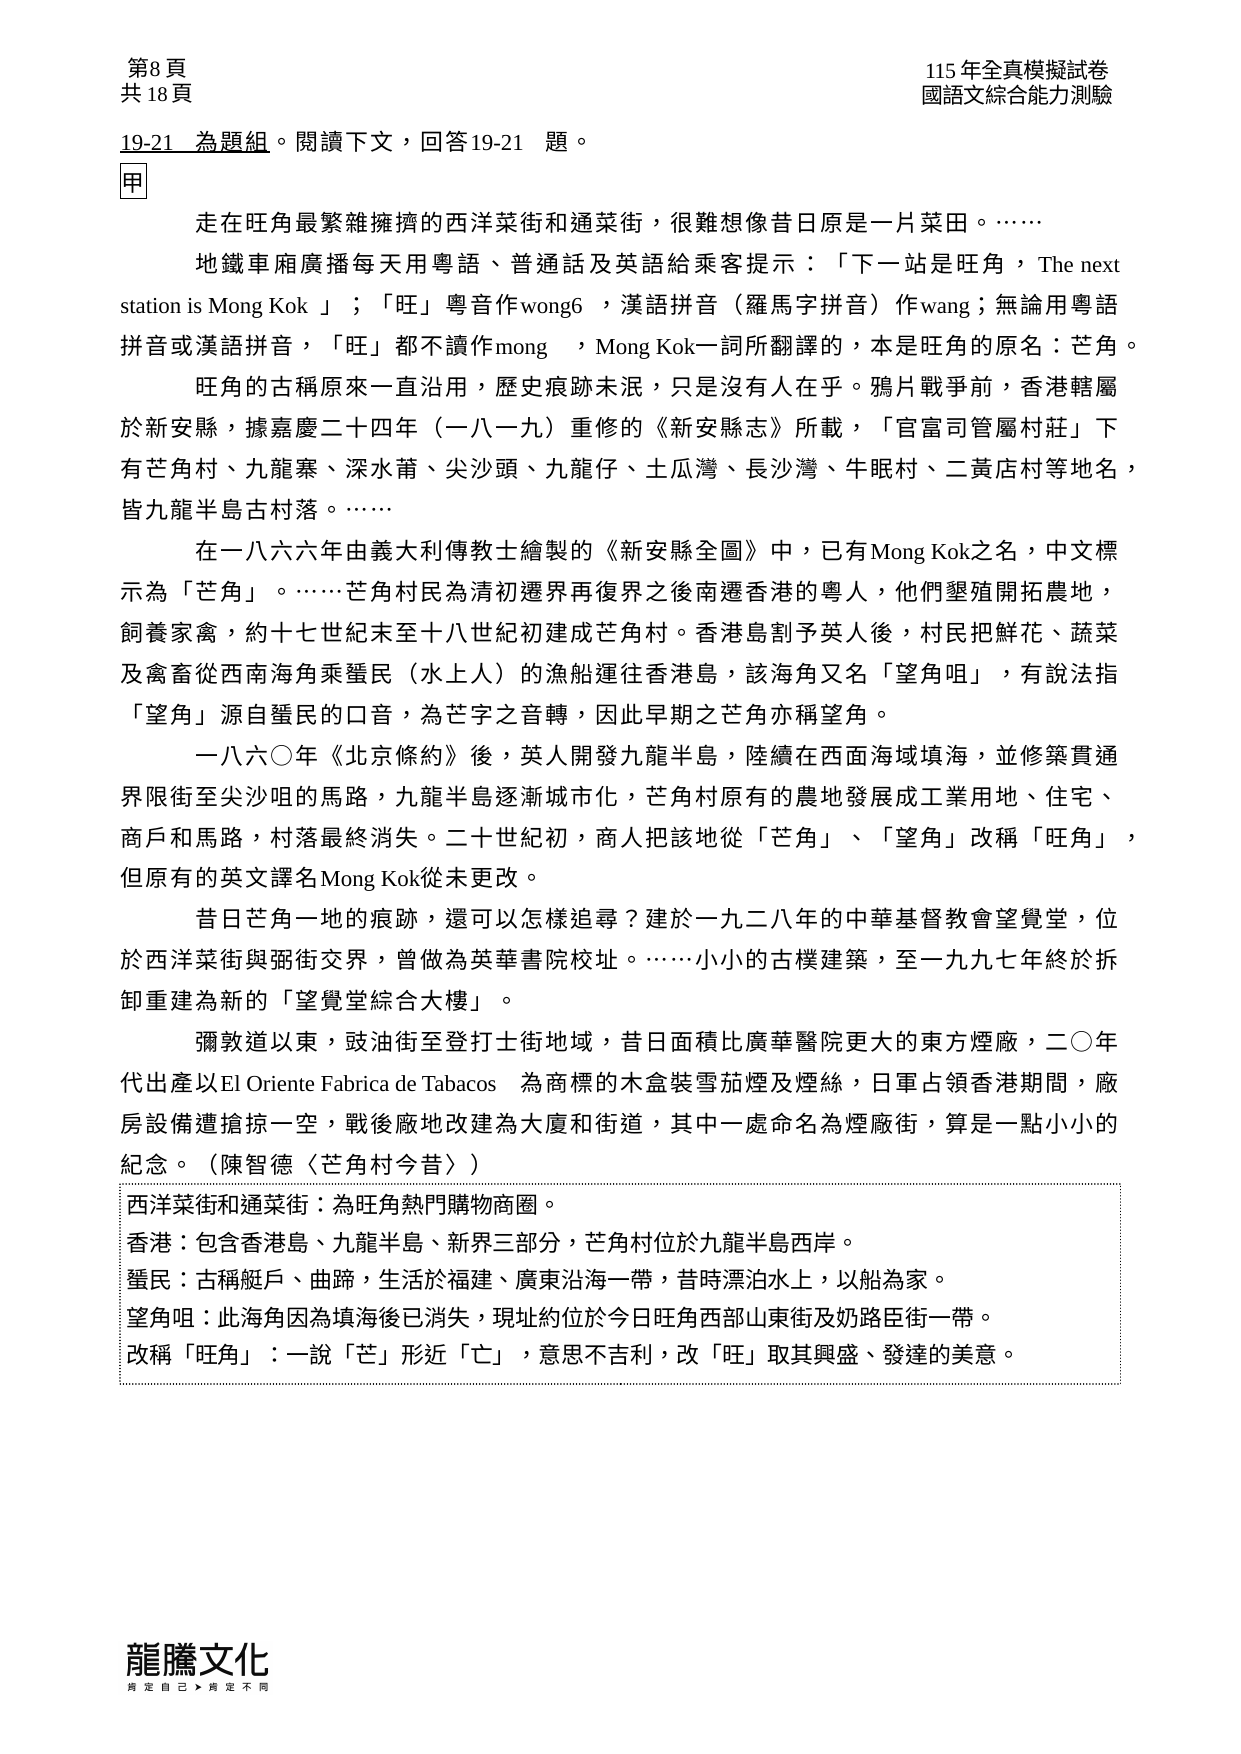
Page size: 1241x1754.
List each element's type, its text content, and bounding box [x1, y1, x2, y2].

text 甲 [120, 161, 1120, 201]
text 走在旺角最繁雜擁擠的西洋菜街和通菜街，很難想像昔日原是一片菜田。…… [120, 201, 1120, 242]
text 旺角的古稱原來一直沿用，歷史痕跡未泯，只是沒有人在乎。鴉片戰爭前，香港轄屬於新安縣，據嘉慶二十四年（一八一九）重修的《新安縣志》所載，「官富司管屬村莊」下有芒角村、九龍寨、深水莆、尖沙頭、九龍仔、土瓜灣、長沙灣、牛眠村、二黃店村等地名，皆九龍半島古村落。…… [120, 365, 1120, 529]
text 昔日芒角一地的痕跡，還可以怎樣追尋？建於一九二八年的中華基督教會望覺堂，位於西洋菜街與弼街交界，曾做為英華書院校址。……小小的古樸建築，至一九九七年終於拆卸重建為新的「望覺堂綜合大樓」。 [120, 897, 1120, 1020]
text 19-21為題組。閱讀下文，回答19-21題。 [120, 119, 1120, 161]
text 彌敦道以東，豉油街至登打士街地域，昔日面積比廣華醫院更大的東方煙廠，二○年代出產以El Oriente Fabrica de Tabacos為商標的木盒裝雪茄煙及煙絲，日軍占領香港期間，廠房設備遭搶掠一空，戰後廠地改建為大廈和街道，其中一處命名為煙廠街，算是一點小小的紀念。（陳智德〈芒角村今昔〉） [120, 1020, 1120, 1183]
text 地鐵車廂廣播每天用粵語、普通話及英語給乘客提示：「下一站是旺角，The next station is Mong Kok」；「旺」粵音作wong6，漢語拼音（羅馬字拼音）作wang；無論用粵語拼音或漢語拼音，「旺」都不讀作mong，Mong Kok一詞所翻譯的，本是旺角的原名：芒角。 [120, 242, 1120, 365]
text 一八六○年《北京條約》後，英人開發九龍半島，陸續在西面海域填海，並修築貫通界限街至尖沙咀的馬路，九龍半島逐漸城市化，芒角村原有的農地發展成工業用地、住宅、商戶和馬路，村落最終消失。二十世紀初，商人把該地從「芒角」、「望角」改稱「旺角」，但原有的英文譯名Mong Kok從未更改。 [120, 734, 1120, 897]
text 在一八六六年由義大利傳教士繪製的《新安縣全圖》中，已有Mong Kok之名，中文標示為「芒角」。……芒角村民為清初遷界再復界之後南遷香港的粵人，他們墾殖開拓農地，飼養家禽，約十七世紀末至十八世紀初建成芒角村。香港島割予英人後，村民把鮮花、蔬菜及禽畜從西南海角乘蜑民（水上人）的漁船運往香港島，該海角又名「望角咀」，有說法指「望角」源自蜑民的口音，為芒字之音轉，因此早期之芒角亦稱望角。 [120, 529, 1120, 734]
picture [118, 1641, 273, 1695]
